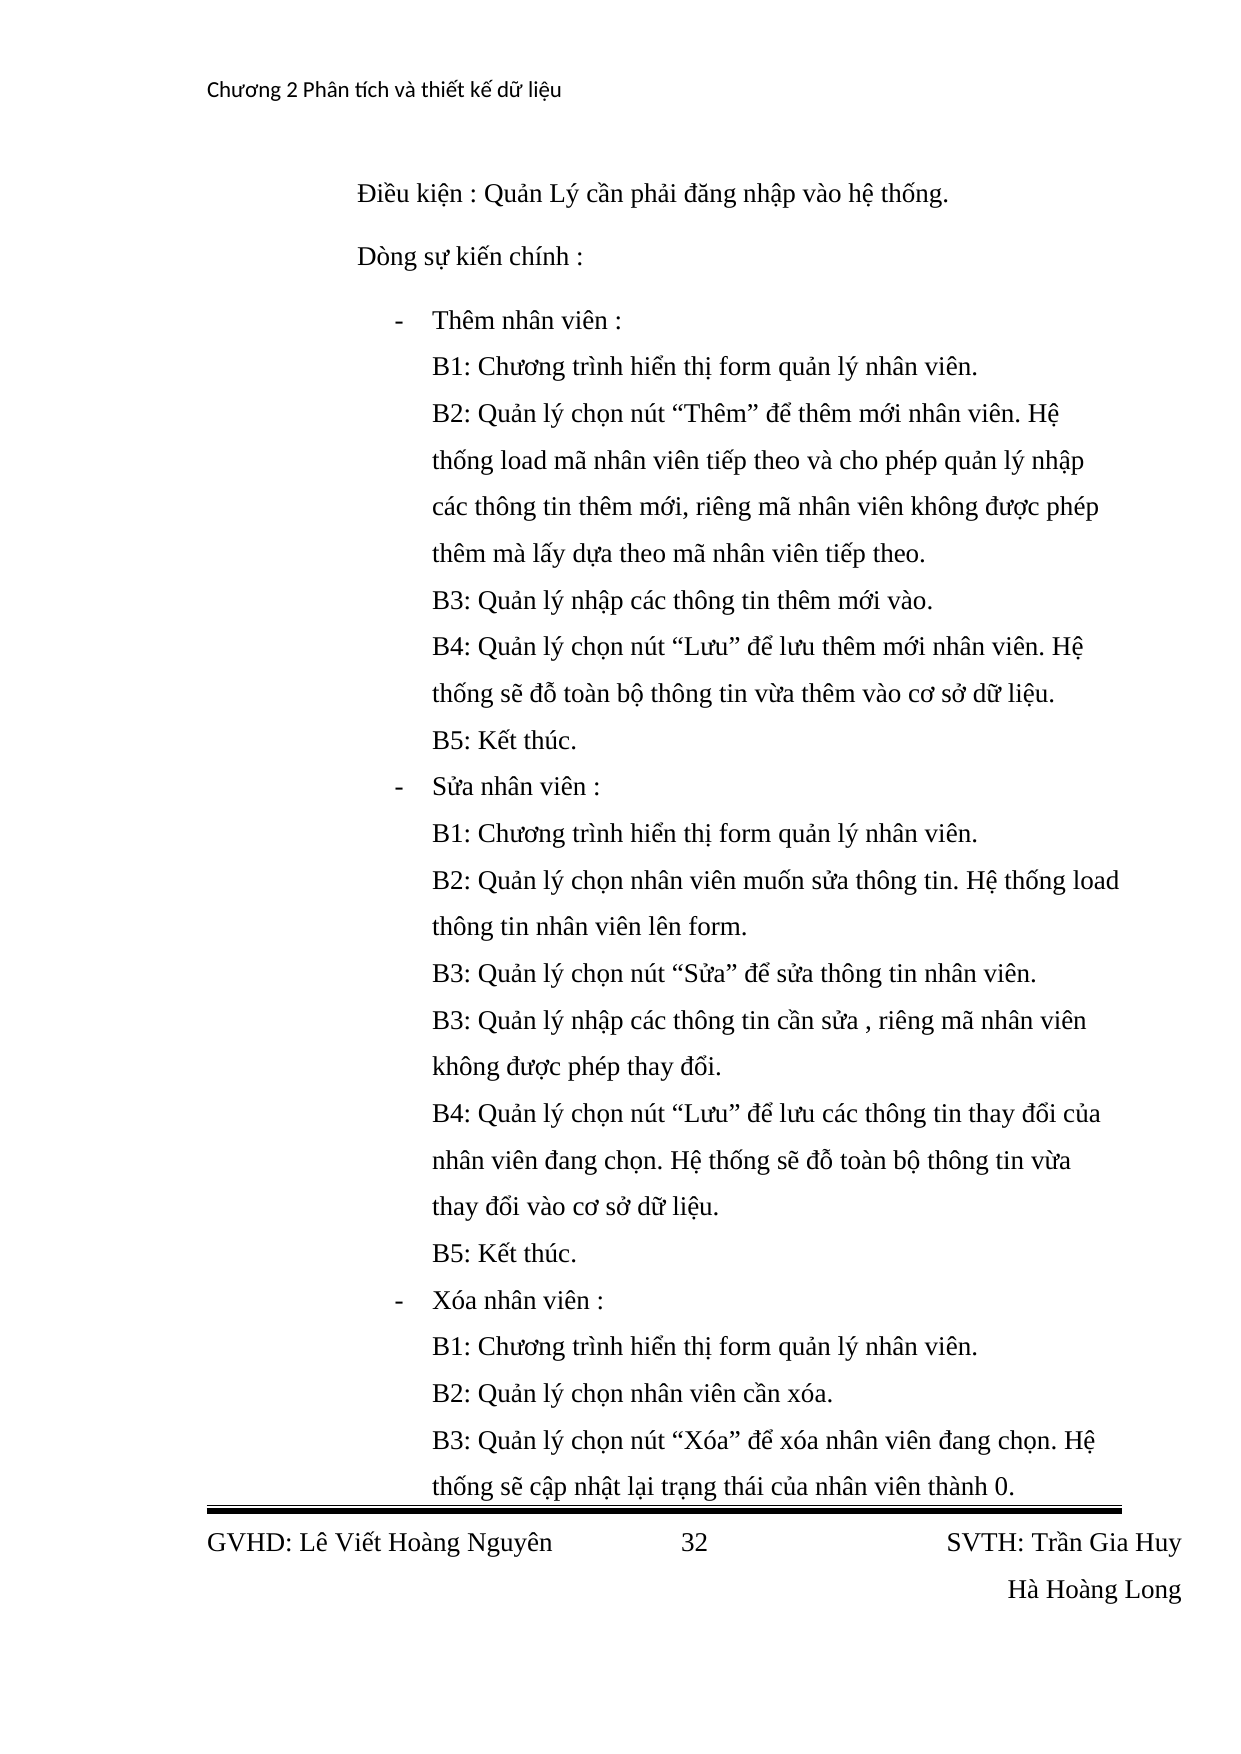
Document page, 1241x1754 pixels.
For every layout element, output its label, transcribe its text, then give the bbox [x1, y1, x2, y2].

list Thêm nhân viên : [394, 304, 1122, 335]
list B4: Quản lý chọn nút “Lưu” để lưu thêm mới nhân viên. Hệ thống sẽ đỗ toàn bộ thông tin vừa thêm vào cơ sở dữ liệu. [432, 631, 1122, 708]
list B2: Quản lý chọn nhân viên cần xóa. [432, 1377, 1122, 1408]
list B2: Quản lý chọn nút “Thêm” để thêm mới nhân viên. Hệ thống load mã nhân viên tiếp theo và cho phép quản lý nhập các thông tin thêm mới, riêng mã nhân viên không được phép thêm mà lấy dựa theo mã nhân viên tiếp theo. [432, 397, 1122, 568]
text Điều kiện : Quản Lý cần phải đăng nhập vào hệ thống. [357, 177, 1122, 208]
list B3: Quản lý chọn nút “Sửa” để sửa thông tin nhân viên. [432, 957, 1122, 988]
list B3: Quản lý chọn nút “Xóa” để xóa nhân viên đang chọn. Hệ thống sẽ cập nhật lại trạng thái của nhân viên thành 0. [432, 1424, 1122, 1502]
list B4: Quản lý chọn nút “Lưu” để lưu các thông tin thay đổi của nhân viên đang chọn. Hệ thống sẽ đỗ toàn bộ thông tin vừa thay đổi vào cơ sở dữ liệu. [432, 1097, 1122, 1222]
list Xóa nhân viên : [394, 1284, 1122, 1315]
list B5: Kết thúc. [432, 724, 1122, 755]
text Dòng sự kiến chính : [357, 241, 1122, 272]
list B1: Chương trình hiển thị form quản lý nhân viên. [432, 817, 1122, 848]
list B5: Kết thúc. [432, 1237, 1122, 1268]
list B3: Quản lý nhập các thông tin cần sửa , riêng mã nhân viên không được phép thay đổi. [432, 1004, 1122, 1082]
list B2: Quản lý chọn nhân viên muốn sửa thông tin. Hệ thống load thông tin nhân viên lên form. [432, 864, 1122, 942]
list B1: Chương trình hiển thị form quản lý nhân viên. [432, 1331, 1122, 1362]
list B1: Chương trình hiển thị form quản lý nhân viên. [432, 351, 1122, 382]
list B3: Quản lý nhập các thông tin thêm mới vào. [432, 584, 1122, 615]
list Sửa nhân viên : [394, 771, 1122, 802]
